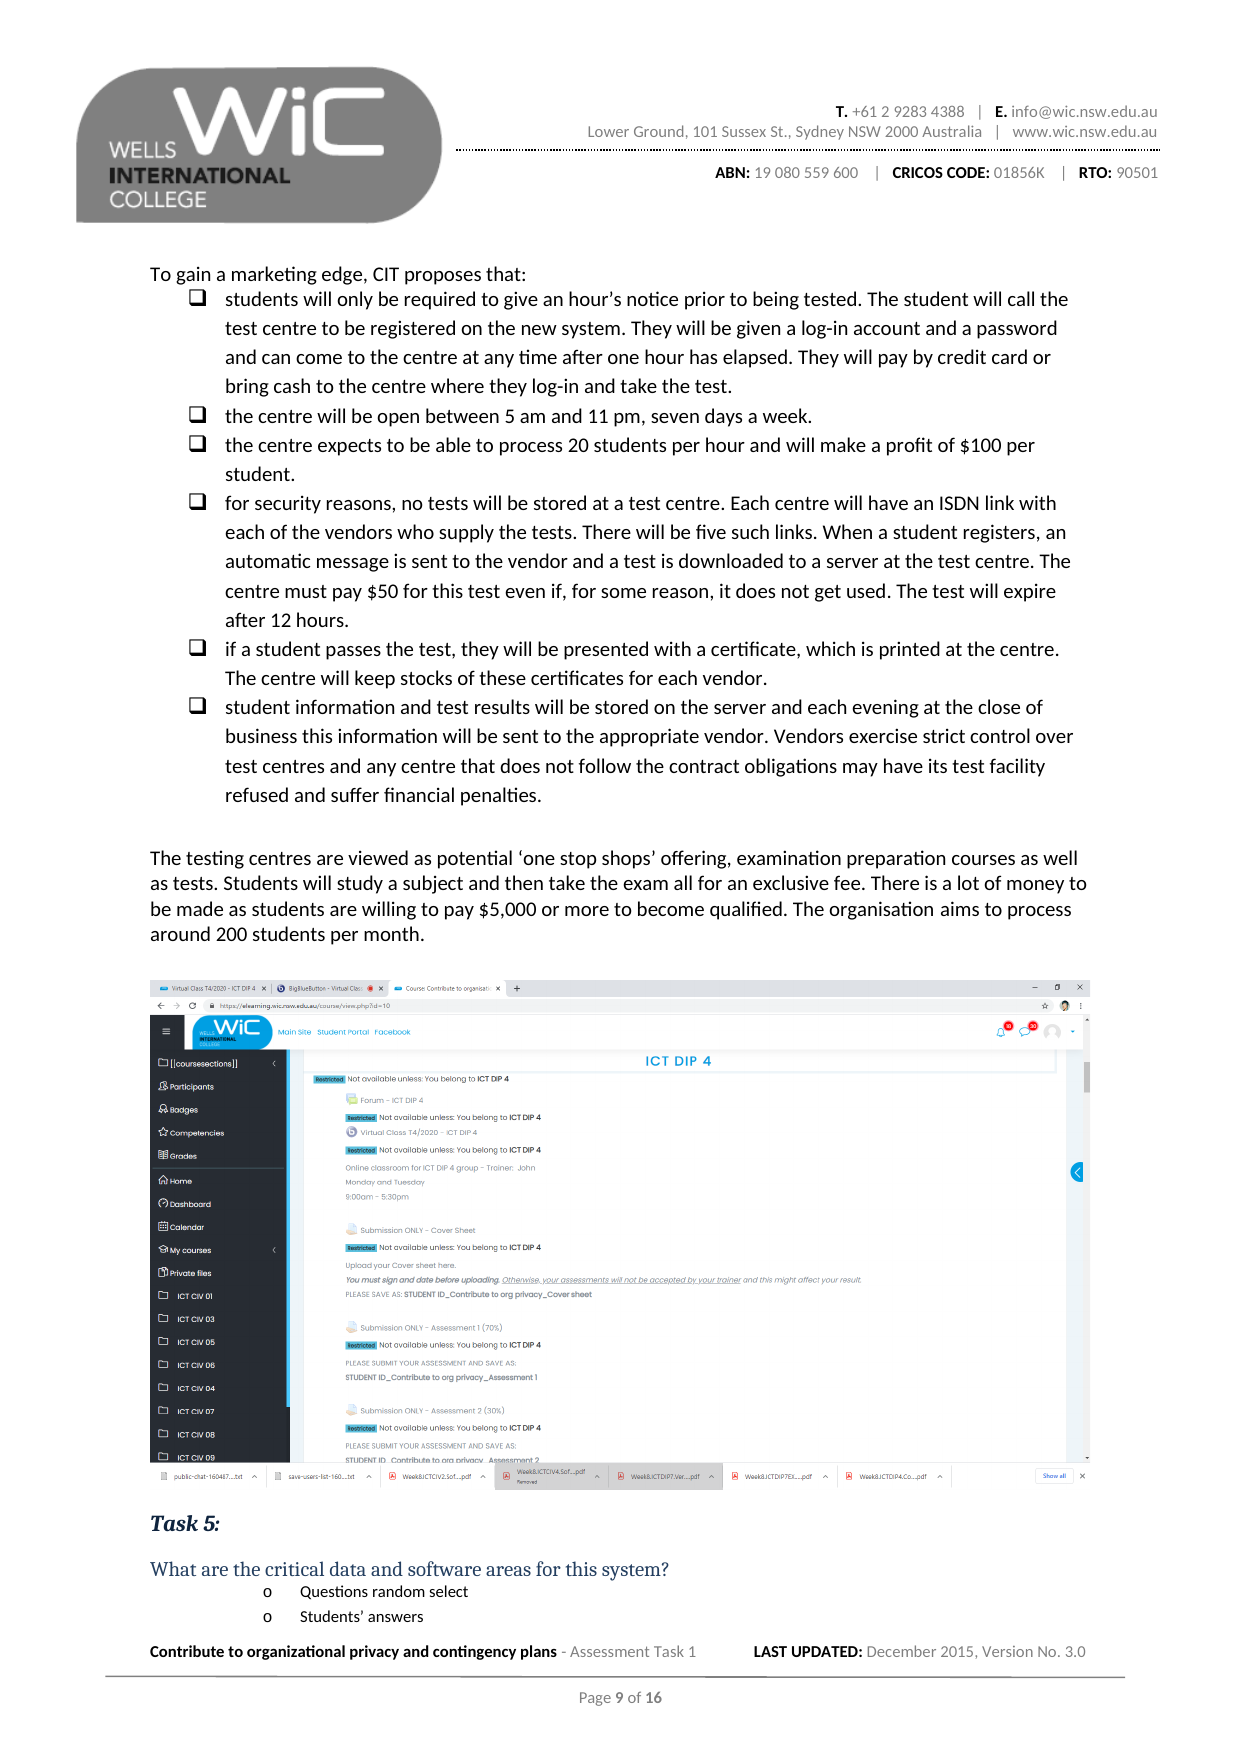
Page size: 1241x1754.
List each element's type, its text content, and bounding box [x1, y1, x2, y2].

list Students’ answers [262, 1606, 1090, 1627]
text To gain a marketing edge, CIT proposes that: [150, 261, 1090, 286]
list student information and test results will be stored on the server and each evening at the close of business this information will be sent to the appropriate vendor. Vendors exercise strict control over test centres and any centre that does not follow the contract obligations may have its test facility refused and suffer financial penalties. [187, 694, 1090, 807]
list for security reasons, no tests will be stored at a test centre. Each centre will have an ISDN link with each of the vendors who supply the tests. There will be five such links. When a student registers, an automatic message is sent to the vendor and a test is downloaded to a server at the test centre. The centre must pay $50 for this test even if, for some reason, it does not get used. The test will expire after 12 hours. [187, 490, 1090, 632]
list the centre expects to be able to process 20 students per hour and will make a profit of $100 per student. [187, 432, 1090, 487]
list students will only be required to give an hour’s notice prior to being tested. The student will call the test centre to be registered on the new system. They will be given a log-in account and a password and can come to the centre at any time after one hour has elapsed. They will pay by credit card or bring cash to the centre where they log-in and take the test. [187, 286, 1090, 399]
list if a student passes the test, they will be presented with a certificate, which is printed at the centre. The centre will keep stocks of these certificates for each vendor. [187, 636, 1090, 691]
subtitle What are the critical data and software areas for this system? [150, 1558, 1090, 1582]
subtitle Task 5: [150, 1511, 1090, 1537]
text The testing centres are viewed as potential ‘one stop shops’ offering, examination preparation courses as well as tests. Students will study a subject and then take the exam all for an exclusive fee. There is a lot of money to be made as students are willing to pay $5,000 or more to become qualified. The organisation aims to process around 200 students per month. [150, 845, 1090, 947]
picture [150, 980, 1091, 1490]
list the centre will be open between 5 am and 11 pm, seven days a week. [187, 403, 1090, 428]
list Questions random select [262, 1582, 1090, 1603]
